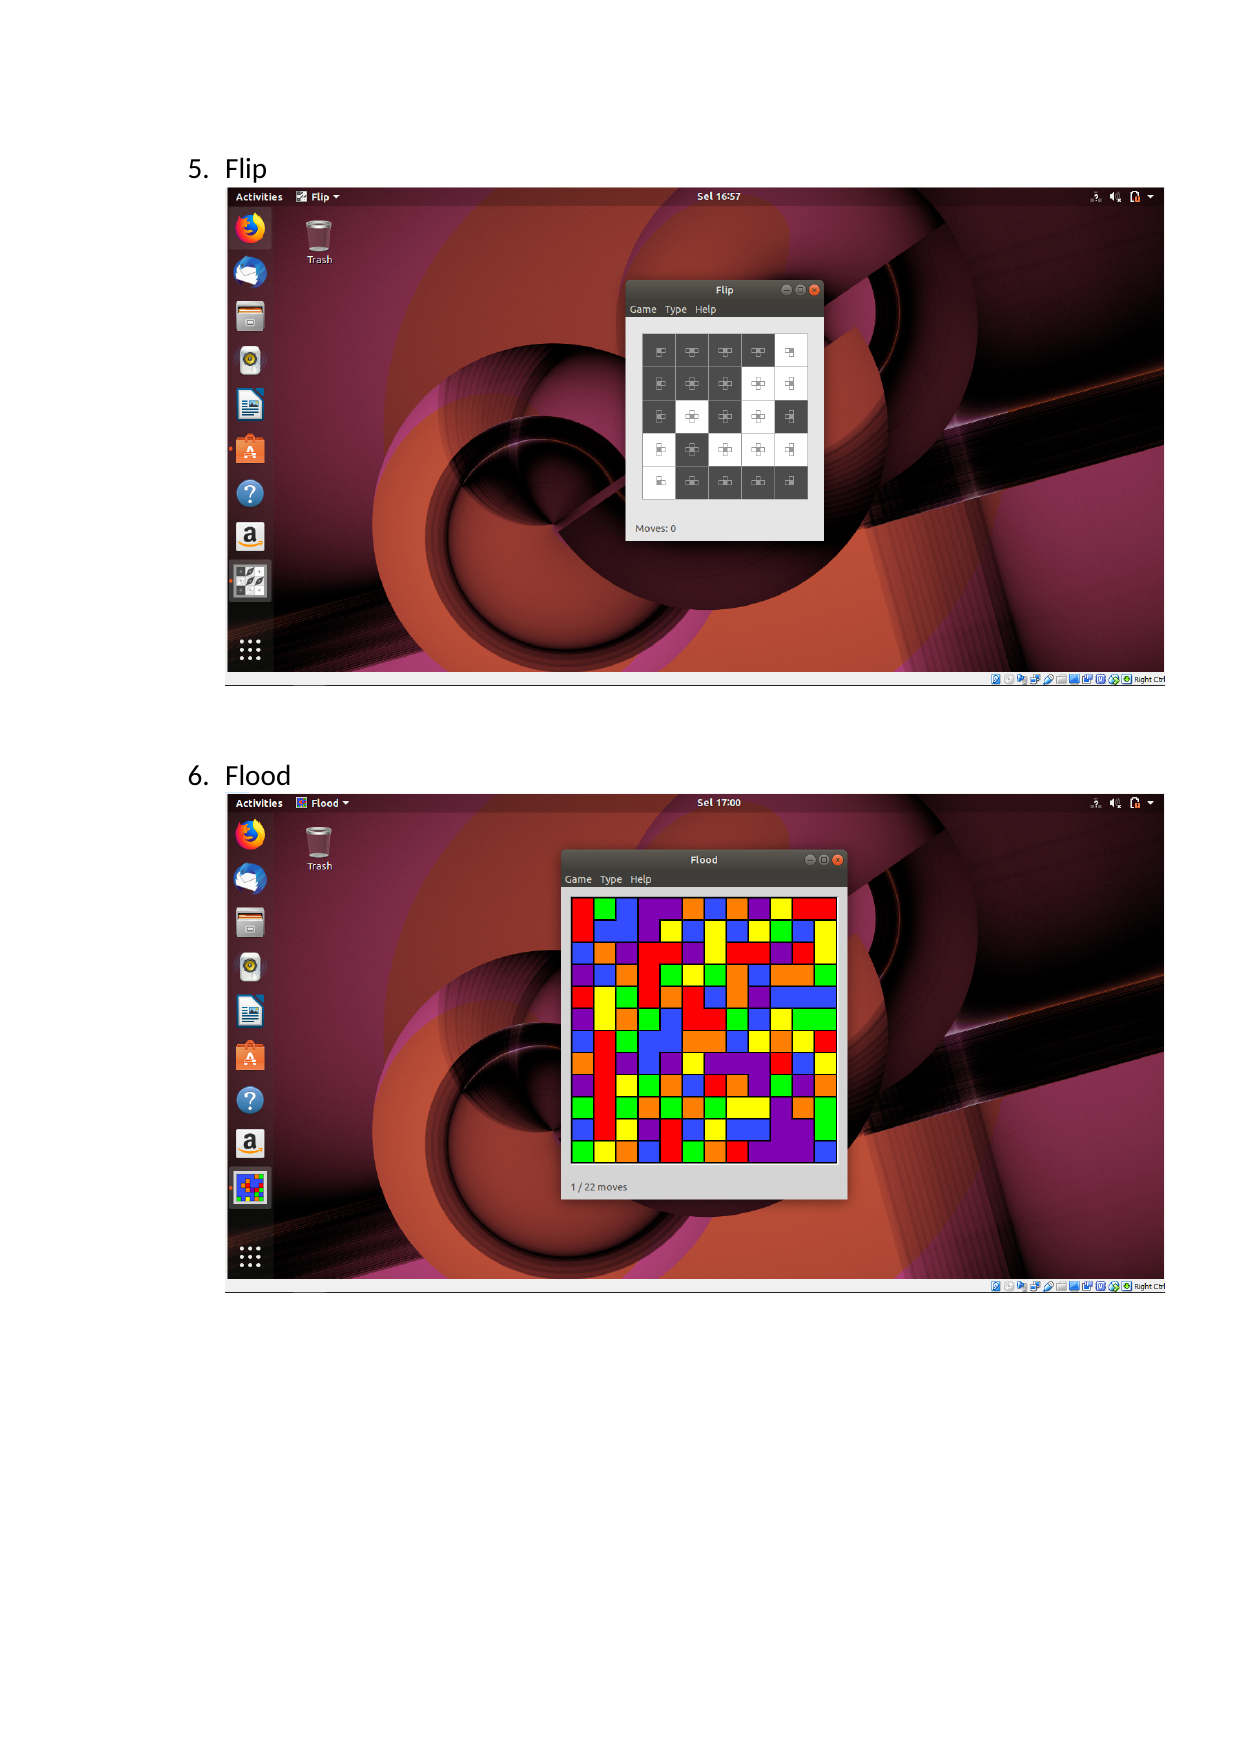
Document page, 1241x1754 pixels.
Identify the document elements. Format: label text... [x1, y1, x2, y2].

list Flood [187, 757, 1090, 793]
picture [225, 792, 1166, 1293]
picture [225, 185, 1166, 686]
list Flip [187, 150, 1090, 186]
